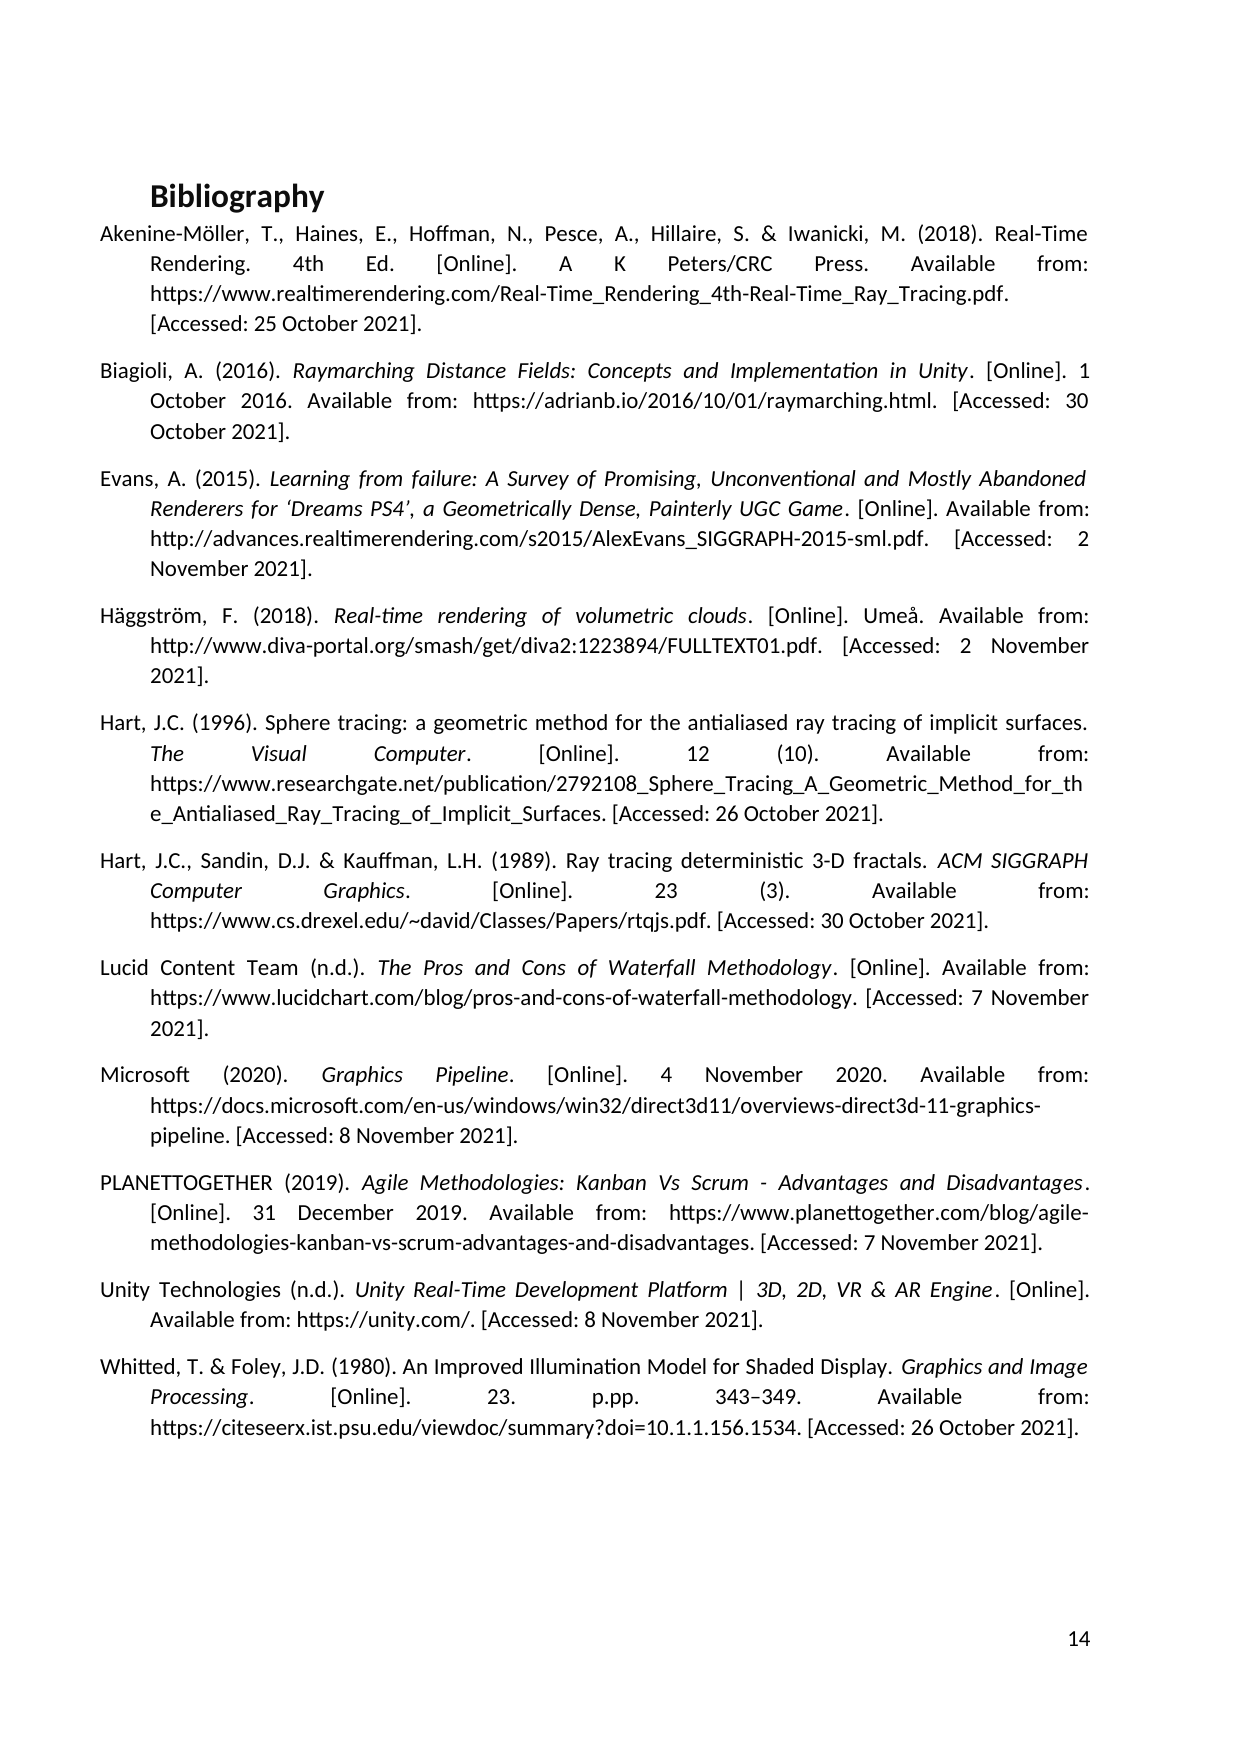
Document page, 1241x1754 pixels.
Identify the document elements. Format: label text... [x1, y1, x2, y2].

subtitle Bibliography [150, 175, 1090, 216]
